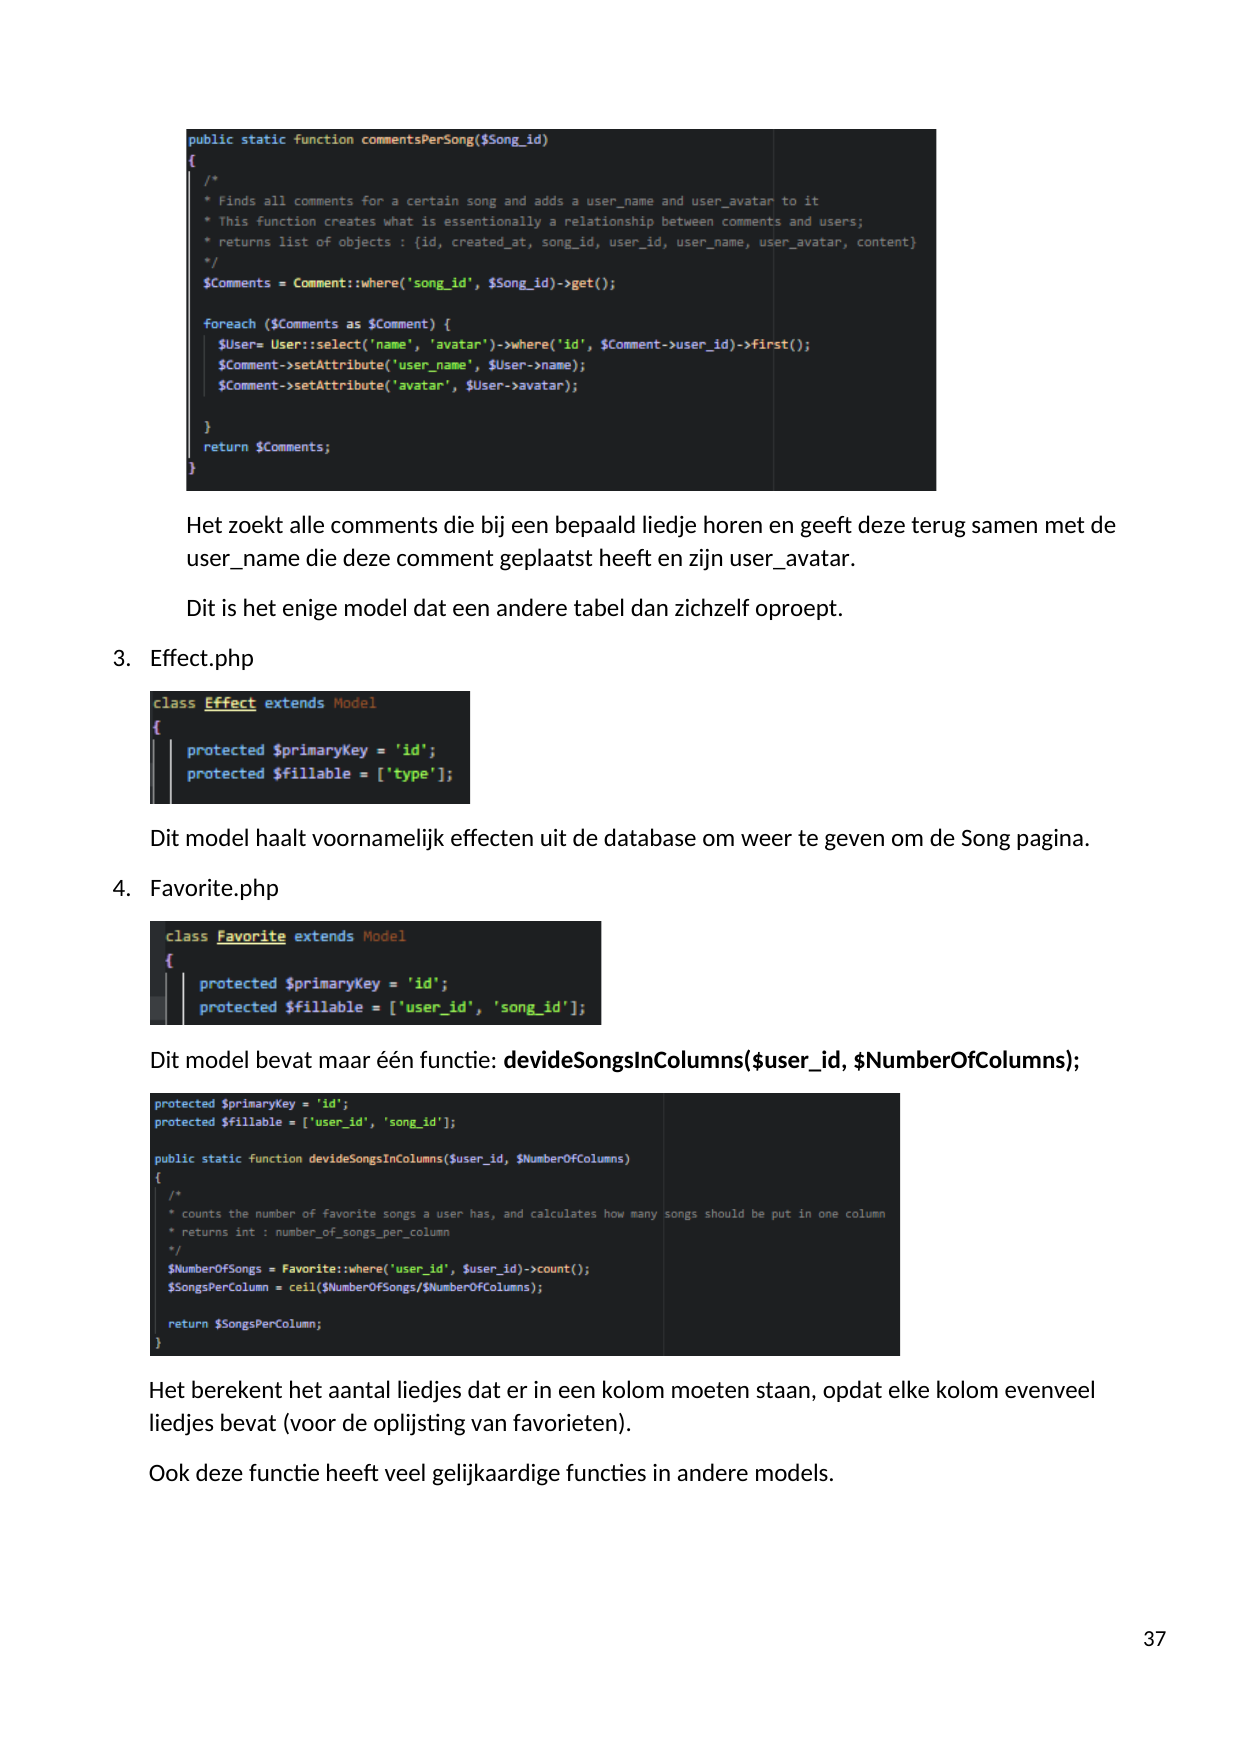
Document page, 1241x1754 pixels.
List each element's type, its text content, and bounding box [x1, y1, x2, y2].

picture [150, 921, 602, 1025]
list Effect.php [112, 642, 1165, 672]
text Dit model bevat maar één functie: devideSongsInColumns($user_id, $NumberOfColumns); [112, 1044, 1165, 1074]
text Dit model haalt voornamelijk effecten uit de database om weer te geven om de Song pagina. [112, 823, 1165, 853]
list Favorite.php [112, 872, 1165, 903]
text Dit is het enige model dat een andere tabel dan zichzelf oproept. [186, 592, 1165, 623]
picture [150, 691, 471, 804]
text Ook deze functie heeft veel gelijkaardige functies in andere models. [149, 1457, 1165, 1488]
picture [150, 1093, 901, 1356]
picture [186, 129, 937, 491]
text Het berekent het aantal liedjes dat er in een kolom moeten staan, opdat elke kolom evenveel liedjes bevat (voor de oplijsting van favorieten). [149, 1375, 1165, 1438]
text Het zoekt alle comments die bij een bepaald liedje horen en geeft deze terug samen met de user_name die deze comment geplaatst heeft en zijn user_avatar. [186, 509, 1165, 573]
